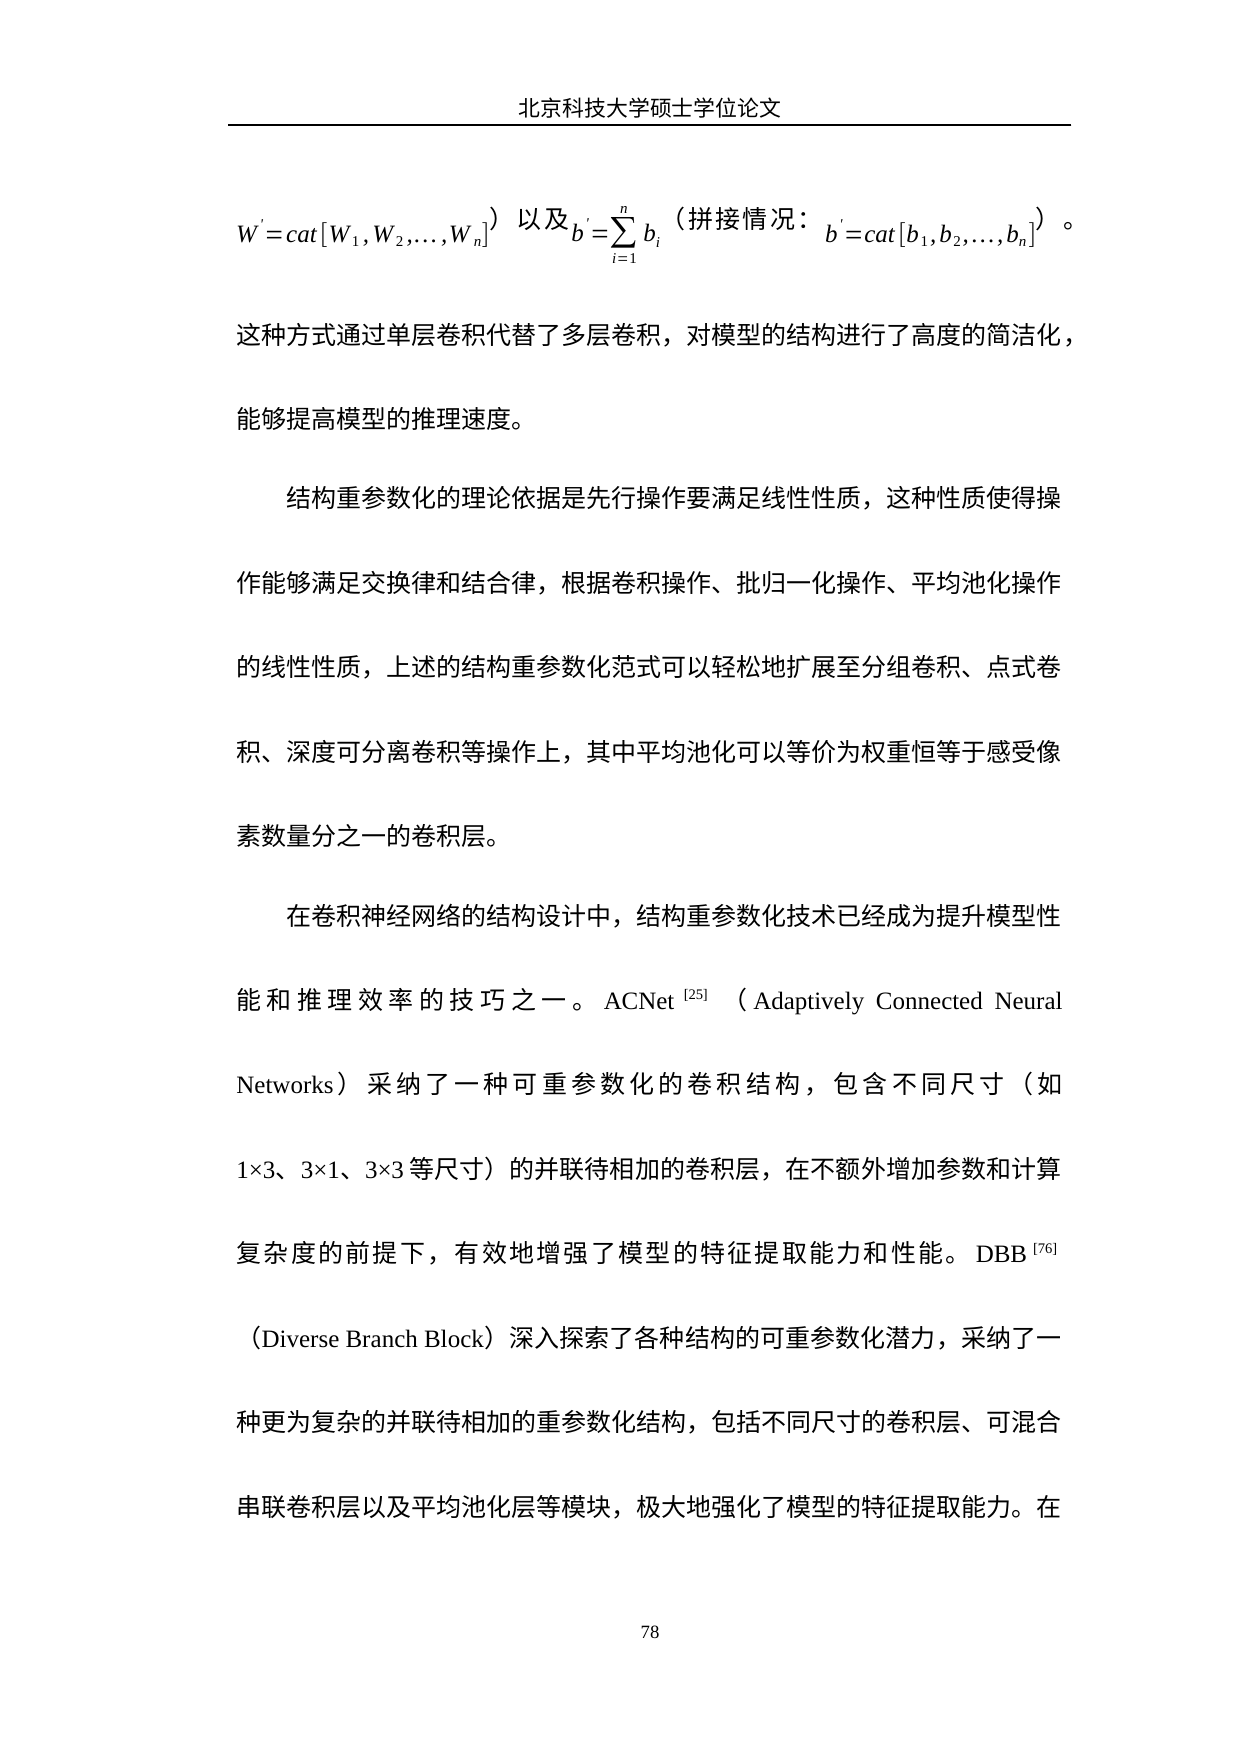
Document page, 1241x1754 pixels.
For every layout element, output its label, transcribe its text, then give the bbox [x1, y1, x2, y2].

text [236, 882, 1063, 1538]
text 结构重参数化的理论依据是先行操作要满足线性性质，这种性质使得操作能够满足交换律和结合律，根据卷积操作、批归一化操作、平均池化操作的线性性质，上述的结构重参数化范式可以轻松地扩展至分组卷积、点式卷积、深度可分离卷积等操作上，其中平均池化可以等价为权重恒等于感受像素数量分之一的卷积层。 [236, 464, 1063, 867]
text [236, 184, 1063, 451]
